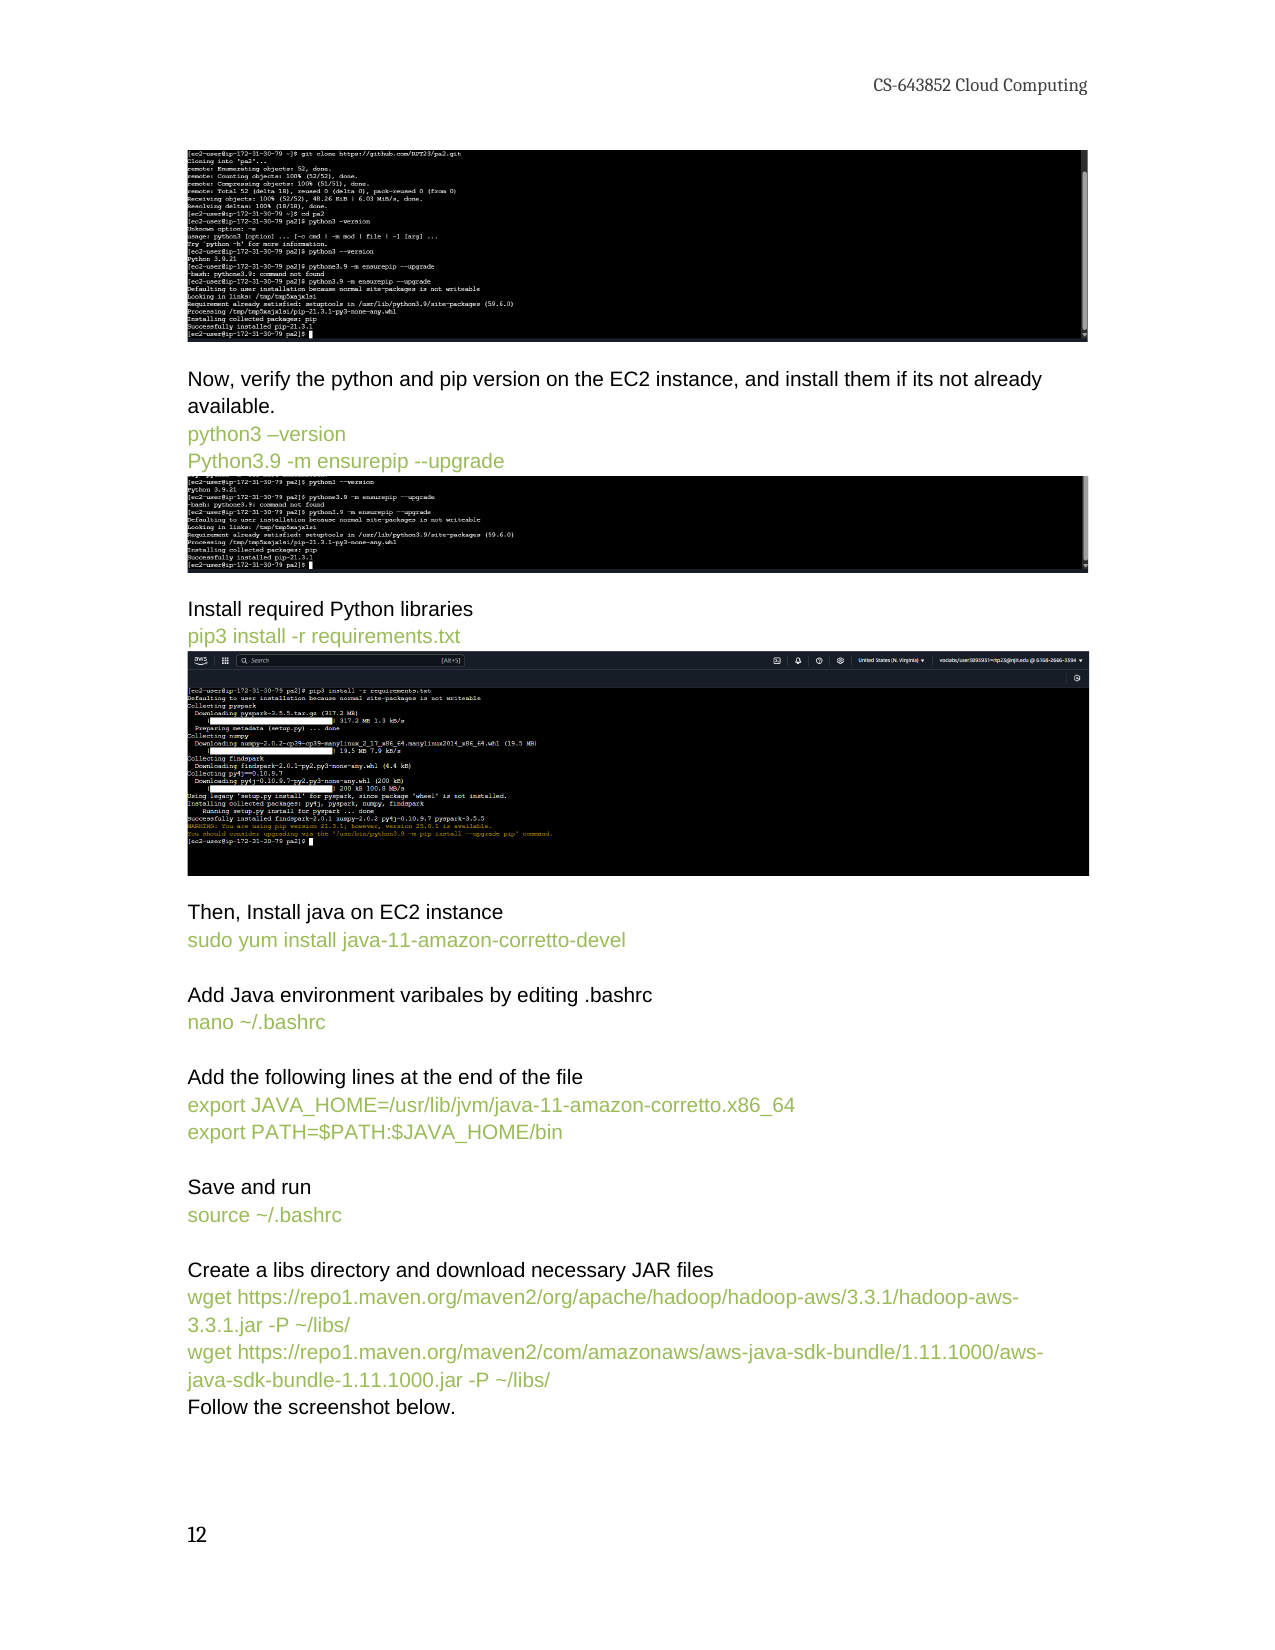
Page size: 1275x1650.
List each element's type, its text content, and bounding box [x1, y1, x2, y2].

picture [187, 651, 1090, 876]
text Follow the screenshot below. [187, 1395, 1087, 1419]
text Now, verify the python and pip version on the EC2 instance, and install them if its not already available. [187, 366, 1087, 418]
text export JAVA_HOME=/usr/lib/jvm/java-11-amazon-corretto.x86_64 [187, 1093, 1087, 1117]
text Then, Install java on EC2 instance [187, 900, 1087, 924]
text wget https://repo1.maven.org/maven2/org/apache/hadoop/hadoop-aws/3.3.1/hadoop-aws-3.3.1.jar -P ~/libs/ [187, 1285, 1087, 1337]
text Python3.9 -m ensurepip --upgrade [187, 449, 1087, 473]
text Install required Python libraries [187, 597, 1087, 621]
text export PATH=$PATH:$JAVA_HOME/bin [187, 1120, 1087, 1144]
text sudo yum install java-11-amazon-corretto-devel [187, 928, 1087, 952]
text Add the following lines at the end of the file [187, 1065, 1087, 1089]
text Add Java environment varibales by editing .bashrc [187, 983, 1087, 1007]
text wget https://repo1.maven.org/maven2/com/amazonaws/aws-java-sdk-bundle/1.11.1000/aws-java-sdk-bundle-1.11.1000.jar -P ~/libs/ [187, 1340, 1087, 1392]
text Save and run [187, 1175, 1087, 1199]
text pip3 install -r requirements.txt [187, 624, 1087, 648]
text nano ~/.bashrc [187, 1010, 1087, 1034]
text Create a libs directory and download necessary JAR files [187, 1258, 1087, 1282]
picture [187, 476, 1089, 573]
picture [187, 150, 1088, 342]
text python3 –version [187, 421, 1087, 445]
text source ~/.bashrc [187, 1203, 1087, 1227]
